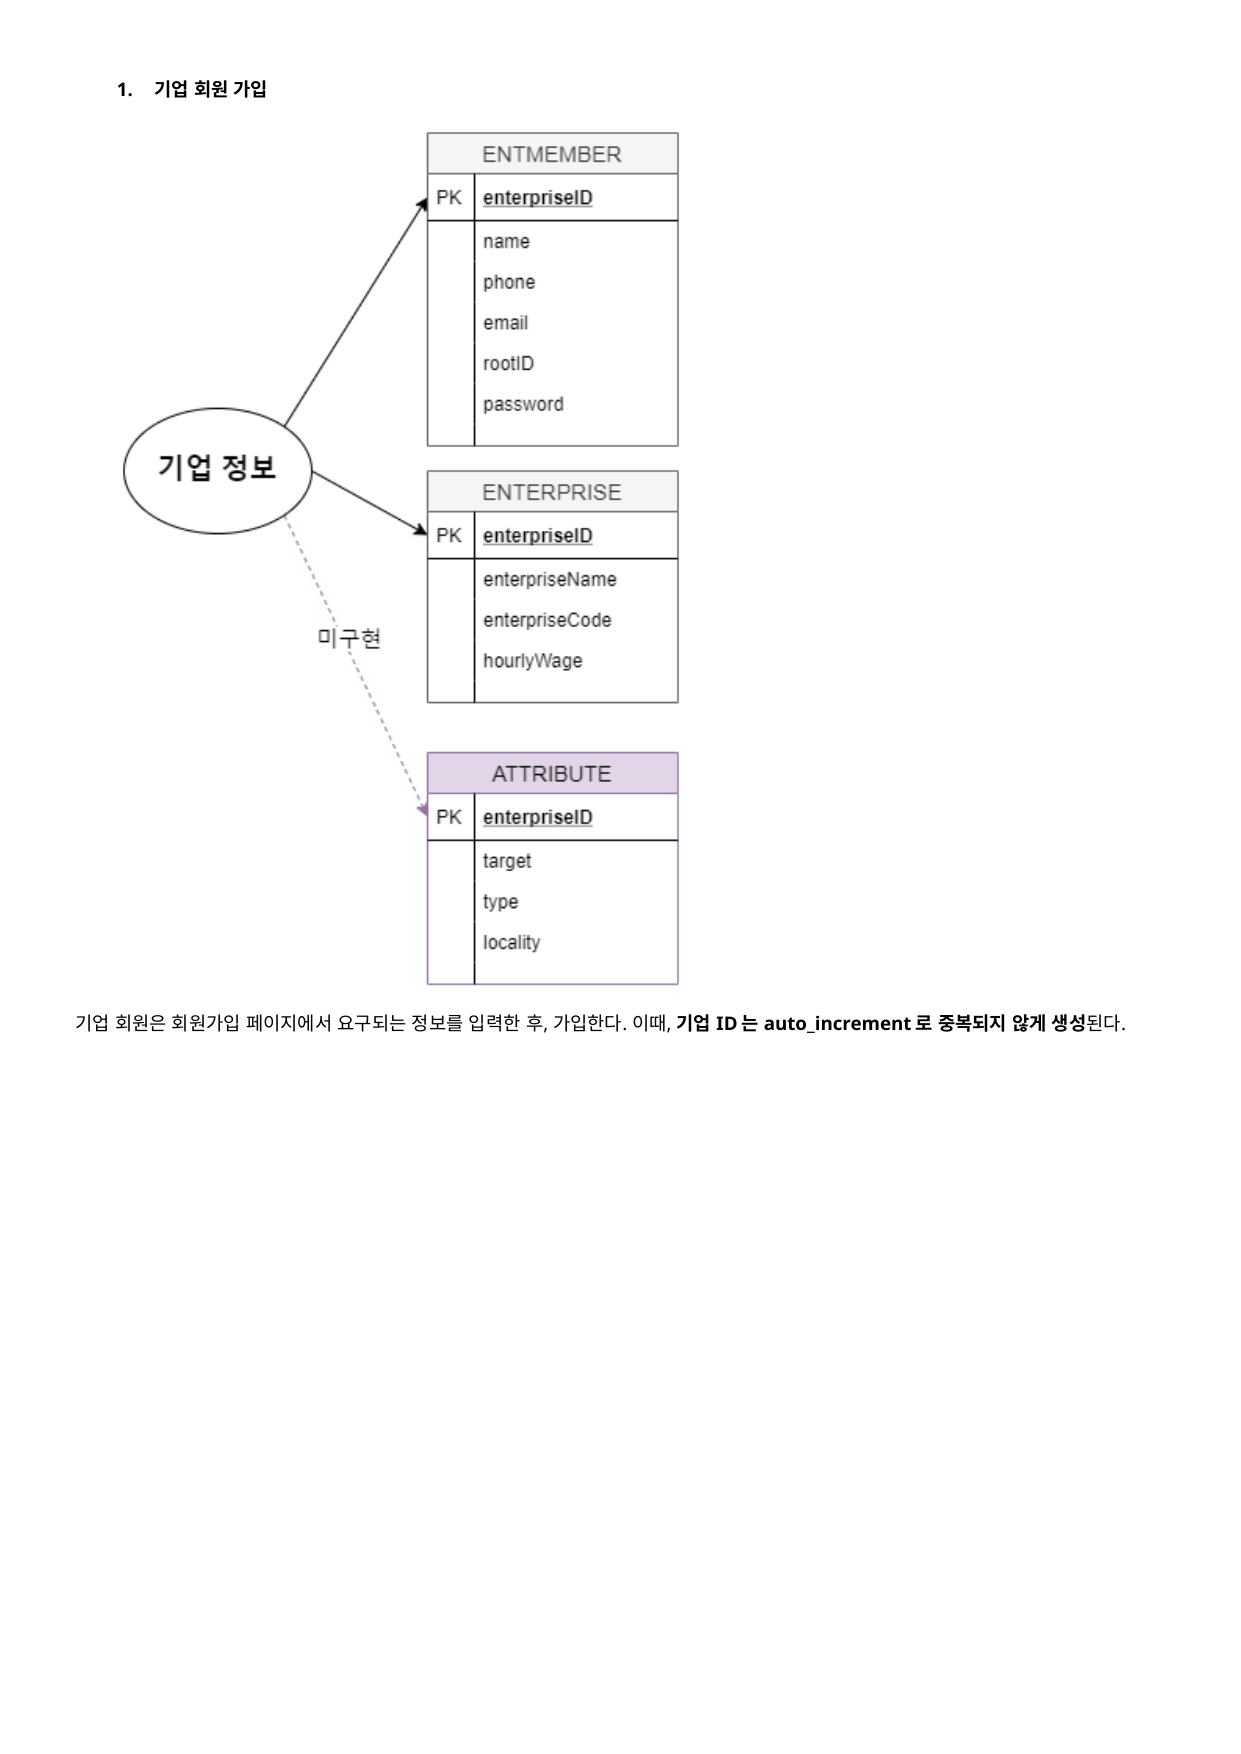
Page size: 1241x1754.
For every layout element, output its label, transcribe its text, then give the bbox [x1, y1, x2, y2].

picture [75, 121, 834, 990]
text 기업 회원은 회원가입 페이지에서 요구되는 정보를 입력한 후, 가입한다. 이때, 기업 ID는 auto_increment로 중복되지 않게 생성된다. [75, 1009, 1165, 1036]
list 기업 회원 가입 [117, 75, 1165, 102]
